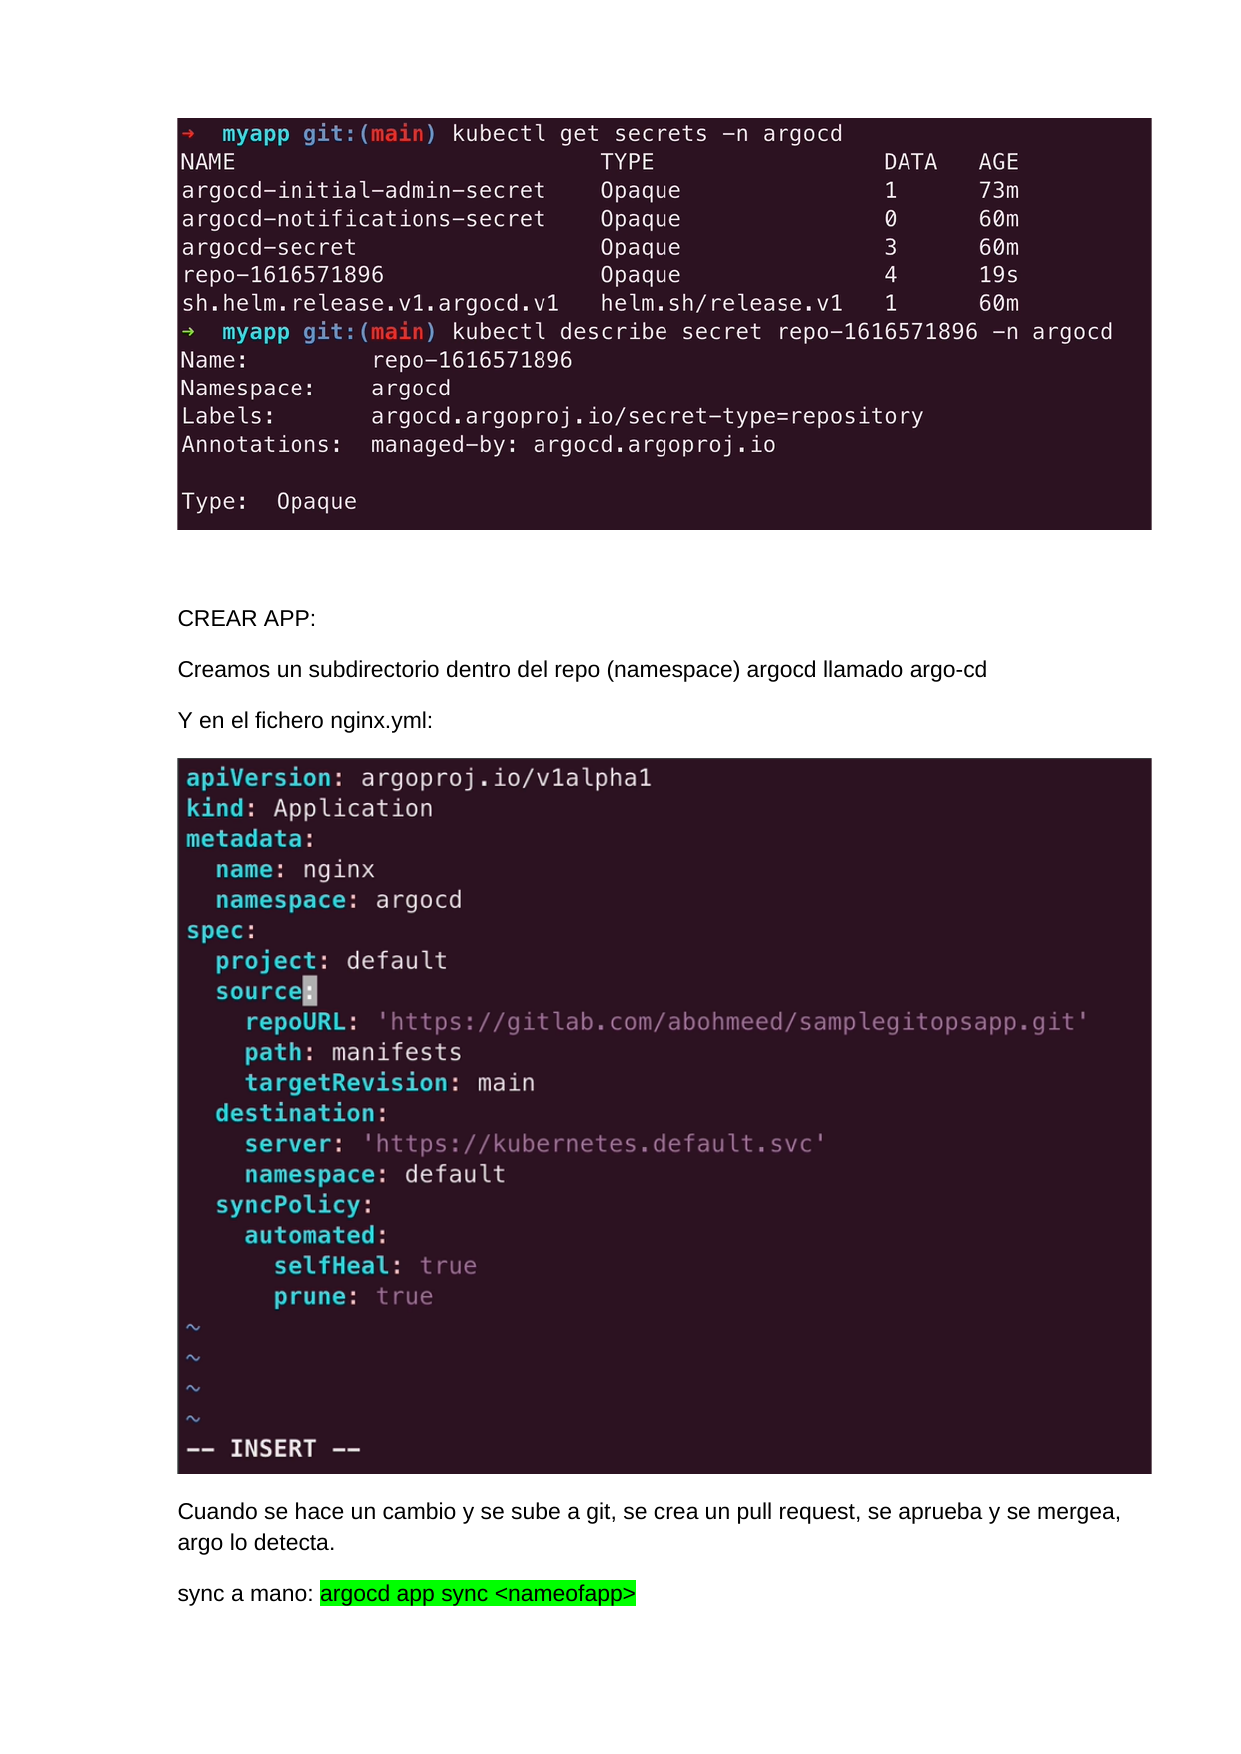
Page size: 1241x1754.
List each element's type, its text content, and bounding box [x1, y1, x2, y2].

picture [177, 118, 1152, 530]
text Cuando se hace un cambio y se sube a git, se crea un pull request, se aprueba y se mergea, argo lo detecta. [177, 1498, 1152, 1555]
text Y en el fichero nginx.yml: [177, 707, 1152, 734]
text sync a mano: argocd app sync <nameofapp> [177, 1579, 1152, 1606]
text Creamos un subdirectorio dentro del repo (namespace) argocd llamado argo-cd [177, 656, 1152, 683]
picture [177, 758, 1152, 1474]
text CREAR APP: [177, 605, 1152, 632]
